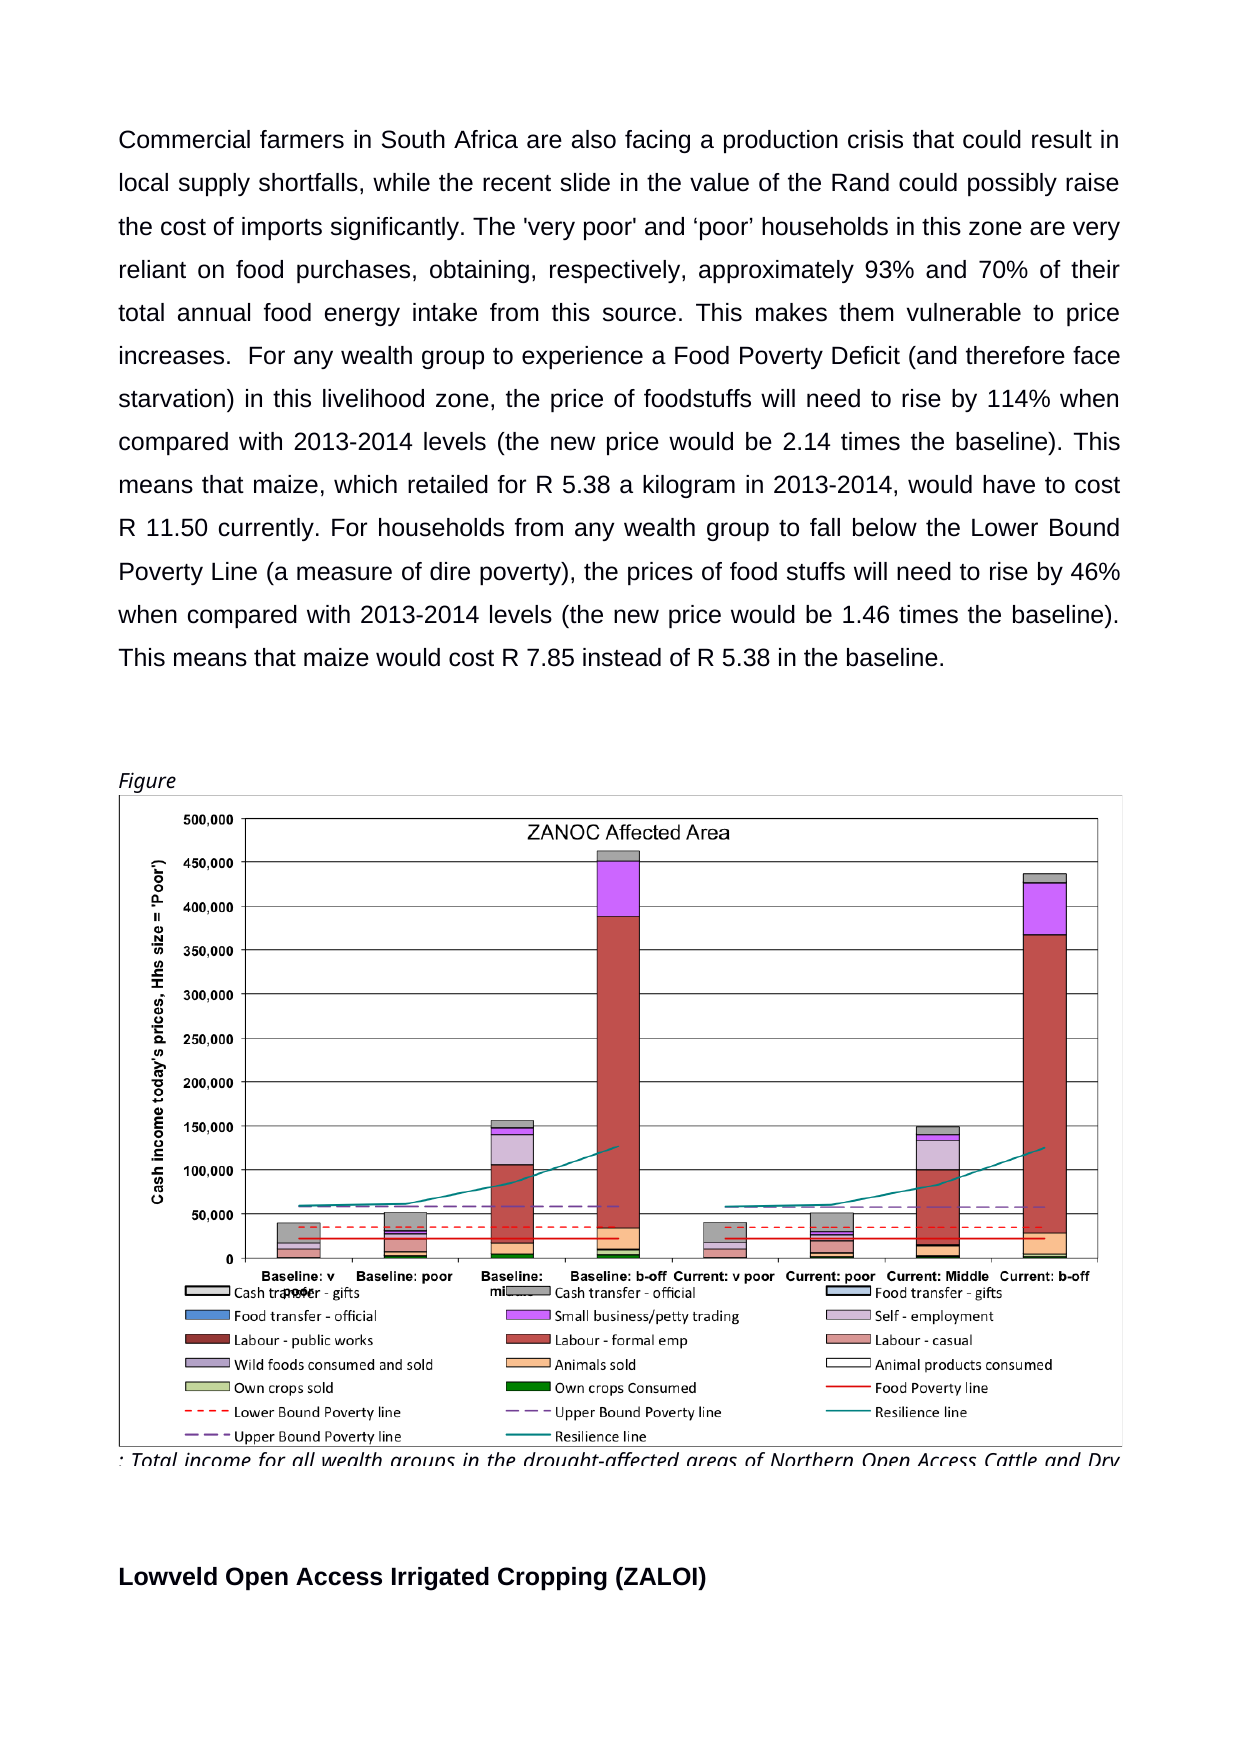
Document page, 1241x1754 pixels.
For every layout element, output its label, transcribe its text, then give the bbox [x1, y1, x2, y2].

text Commercial farmers in South Africa are also facing a production crisis that could result in local supply shortfalls, while the recent slide in the value of the Rand could possibly raise the cost of imports significantly. The 'very poor' and ‘poor’ households in this zone are very reliant on food purchases, obtaining, respectively, approximately 93% and 70% of their total annual food energy intake from this source. This makes them vulnerable to price increases. For any wealth group to experience a Food Poverty Deficit (and therefore face starvation) in this livelihood zone, the price of foodstuffs will need to rise by 114% when compared with 2013-2014 levels (the new price would be 2.14 times the baseline). This means that maize, which retailed for R 5.38 a kilogram in 2013-2014, would have to cost R 11.50 currently. For households from any wealth group to fall below the Lower Bound Poverty Line (a measure of dire poverty), the prices of food stuffs will need to rise by 46% when compared with 2013-2014 levels (the new price would be 1.46 times the baseline). This means that maize would cost R 7.85 instead of R 5.38 in the baseline. [118, 125, 1122, 671]
text Lowveld Open Access Irrigated Cropping (ZALOI) [118, 1562, 1122, 1591]
picture [118, 795, 1123, 1447]
